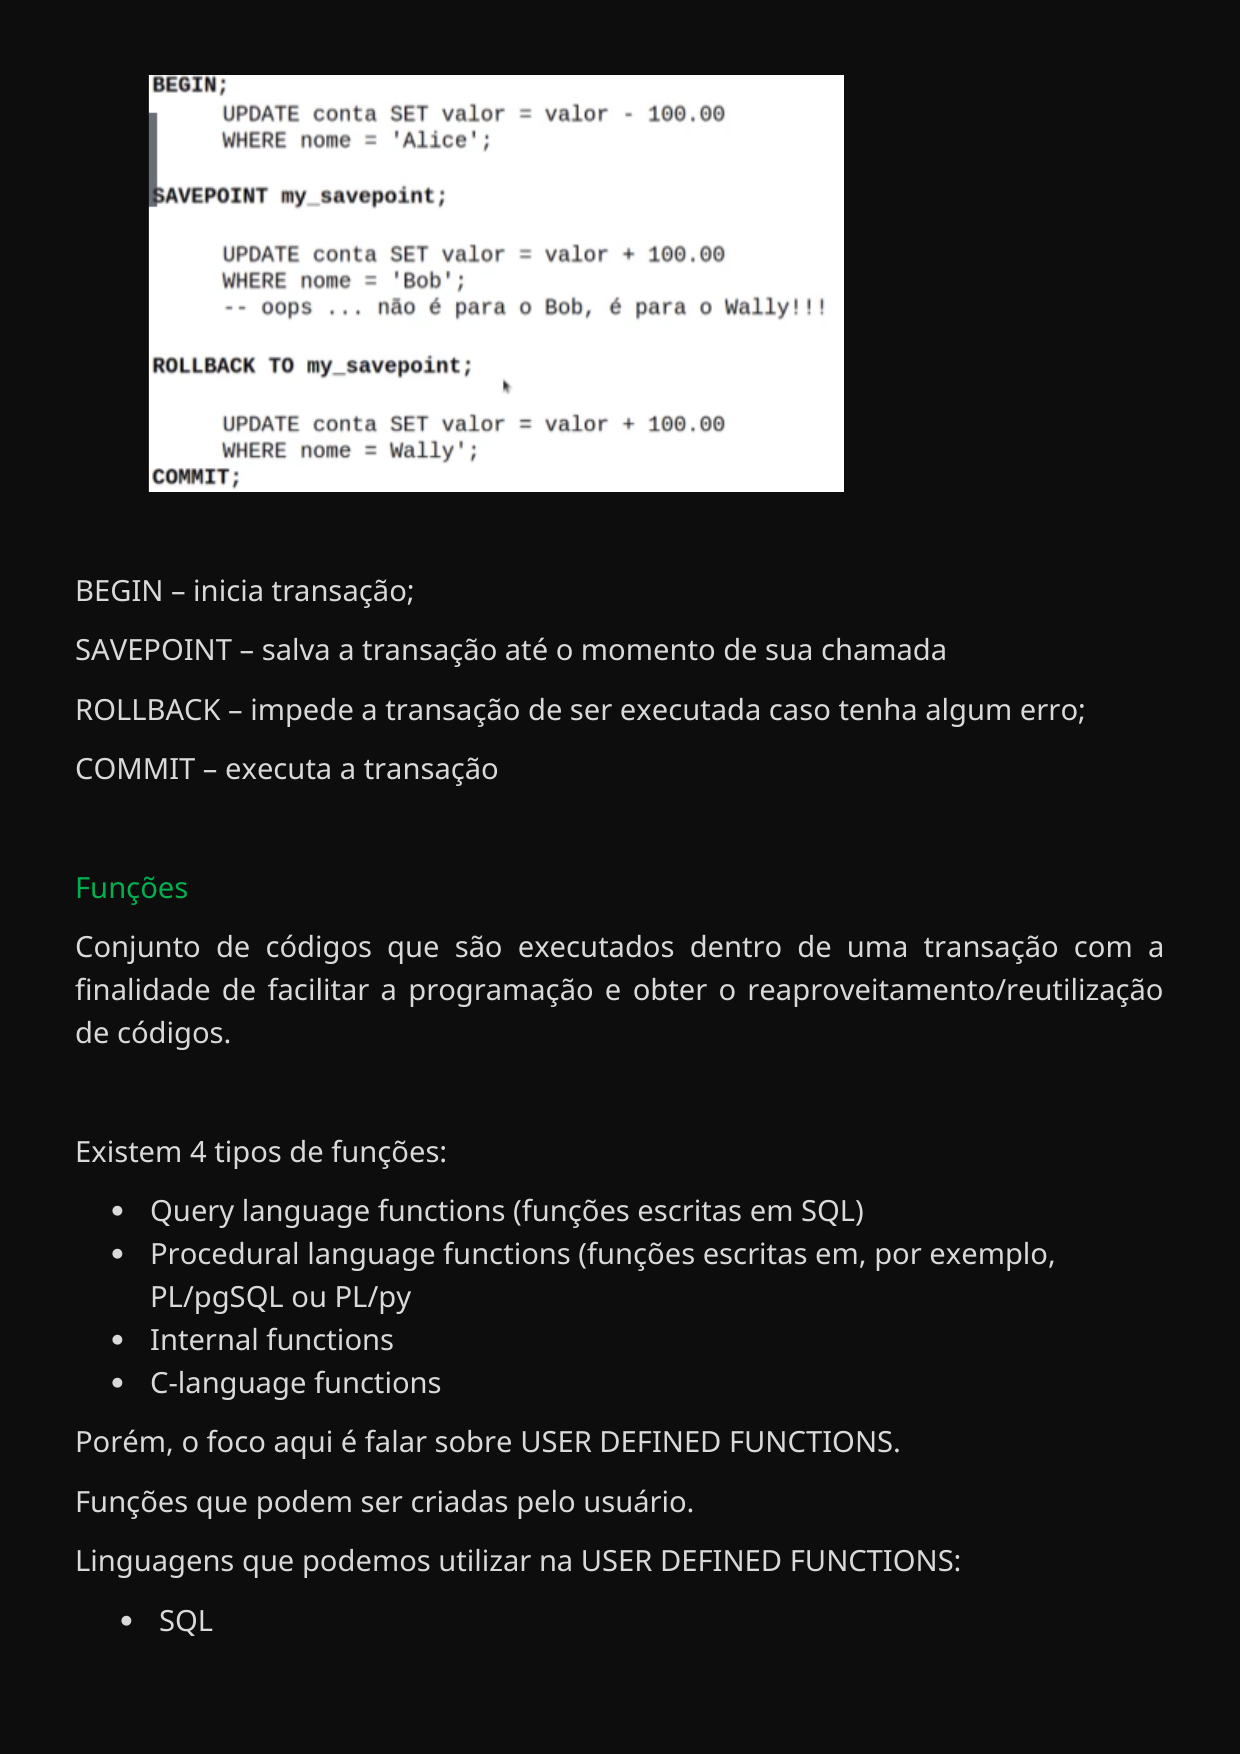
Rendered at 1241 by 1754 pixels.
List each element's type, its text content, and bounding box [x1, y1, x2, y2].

list C-language functions [112, 1362, 1165, 1402]
text Porém, o foco aqui é falar sobre USER DEFINED FUNCTIONS. [75, 1421, 1165, 1461]
text BEGIN – inicia transação; [75, 570, 1165, 609]
list SQL [121, 1600, 1165, 1639]
picture [148, 75, 844, 492]
list Internal functions [112, 1319, 1165, 1359]
text Existem 4 tipos de funções: [75, 1131, 1165, 1171]
text SAVEPOINT – salva a transação até o momento de sua chamada [75, 629, 1165, 669]
text Linguagens que podemos utilizar na USER DEFINED FUNCTIONS: [75, 1540, 1165, 1580]
text Funções que podem ser criadas pelo usuário. [75, 1481, 1165, 1521]
text ROLLBACK – impede a transação de ser executada caso tenha algum erro; [75, 689, 1165, 728]
text COMMIT – executa a transação [75, 748, 1165, 788]
list Procedural language functions (funções escritas em, por exemplo, PL/pgSQL ou PL/py [112, 1233, 1165, 1316]
text Conjunto de códigos que são executados dentro de uma transação com a finalidade de facilitar a programação e obter o reaproveitamento/reutilização de códigos. [75, 927, 1165, 1052]
text Funções [75, 867, 1165, 907]
list Query language functions (funções escritas em SQL) [112, 1191, 1165, 1230]
